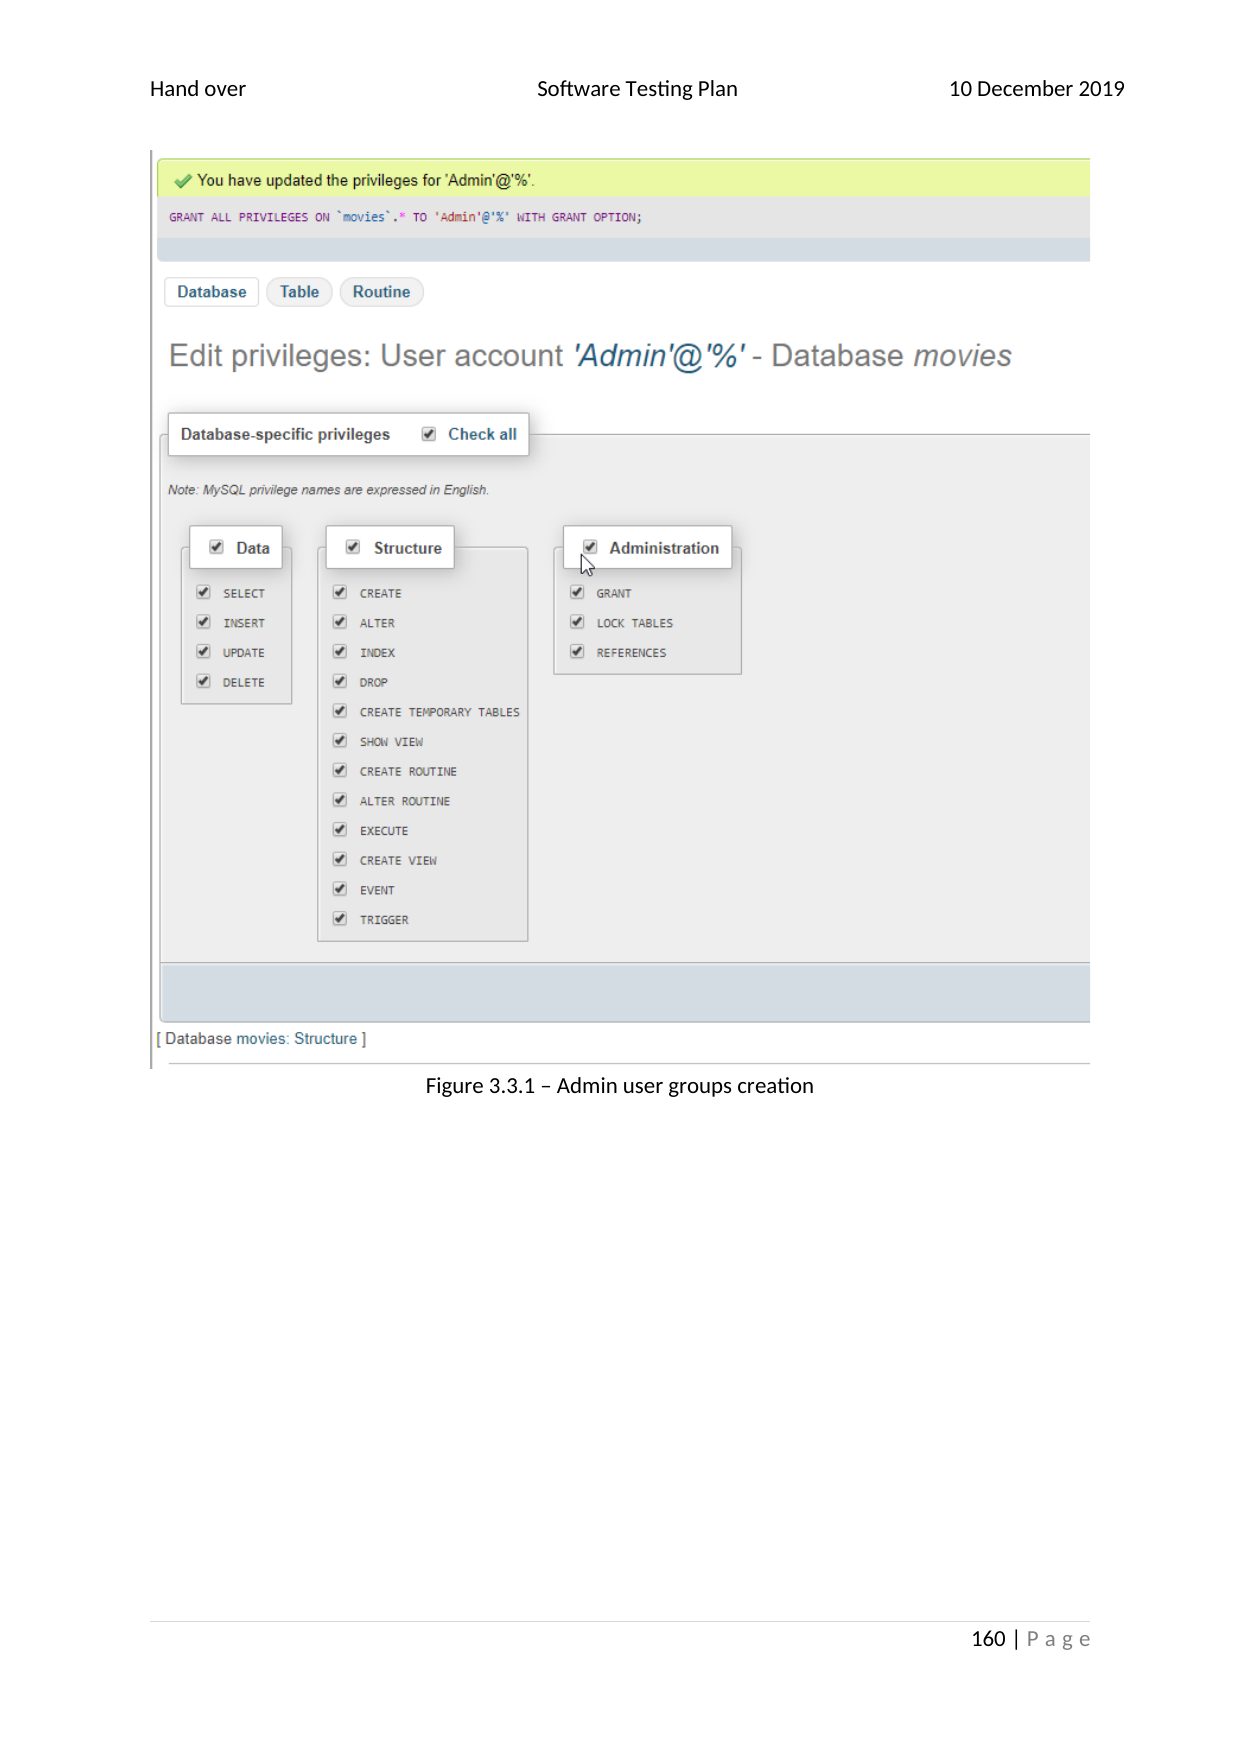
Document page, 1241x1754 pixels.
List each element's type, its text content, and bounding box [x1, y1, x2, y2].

picture [150, 150, 1091, 1069]
text Figure 3.3.1 – Admin user groups creation [150, 1069, 1090, 1099]
